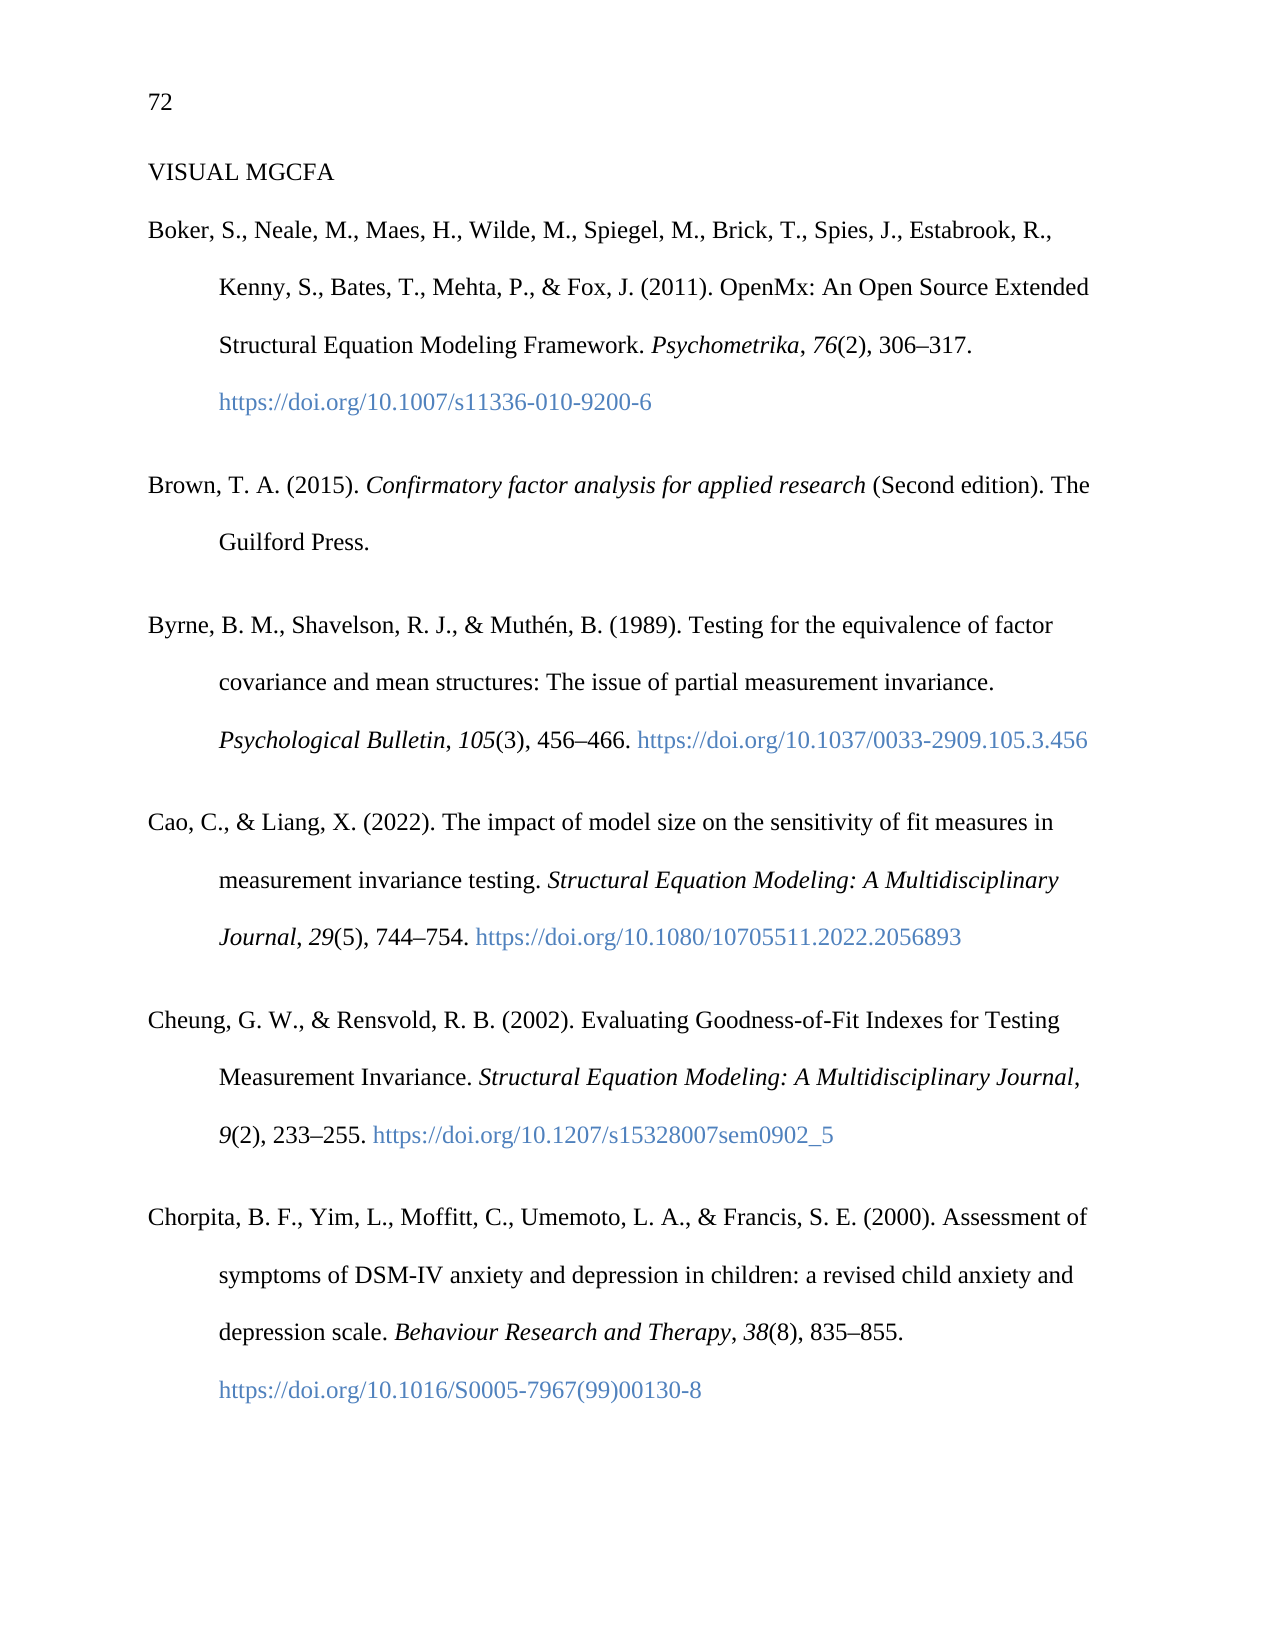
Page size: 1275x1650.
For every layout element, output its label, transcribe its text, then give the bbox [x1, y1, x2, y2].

text Cao, C., & Liang, X. (2022). The impact of model size on the sensitivity of fit measures in measurement invariance testing. Structural Equation Modeling: A Multidisciplinary Journal, 29(5), 744–754. https://doi.org/10.1080/10705511.2022.2056893 [148, 807, 1127, 951]
text Boker, S., Neale, M., Maes, H., Wilde, M., Spiegel, M., Brick, T., Spies, J., Estabrook, R., Kenny, S., Bates, T., Mehta, P., & Fox, J. (2011). OpenMx: An Open Source Extended Structural Equation Modeling Framework. Psychometrika, 76(2), 306–317. https://doi.org/10.1007/s11336-010-9200-6 [148, 215, 1127, 416]
text Brown, T. A. (2015). Confirmatory factor analysis for applied research (Second edition). The Guilford Press. [148, 470, 1127, 556]
text Chorpita, B. F., Yim, L., Moffitt, C., Umemoto, L. A., & Francis, S. E. (2000). Assessment of symptoms of DSM-IV anxiety and depression in children: a revised child anxiety and depression scale. Behaviour Research and Therapy, 38(8), 835–855. https://doi.org/10.1016/S0005-7967(99)00130-8 [148, 1202, 1127, 1404]
text Byrne, B. M., Shavelson, R. J., & Muthén, B. (1989). Testing for the equivalence of factor covariance and mean structures: The issue of partial measurement invariance. Psychological Bulletin, 105(3), 456–466. https://doi.org/10.1037/0033-2909.105.3.456 [148, 610, 1127, 754]
text Cheung, G. W., & Rensvold, R. B. (2002). Evaluating Goodness-of-Fit Indexes for Testing Measurement Invariance. Structural Equation Modeling: A Multidisciplinary Journal, 9(2), 233–255. https://doi.org/10.1207/s15328007sem0902_5 [148, 1005, 1127, 1149]
